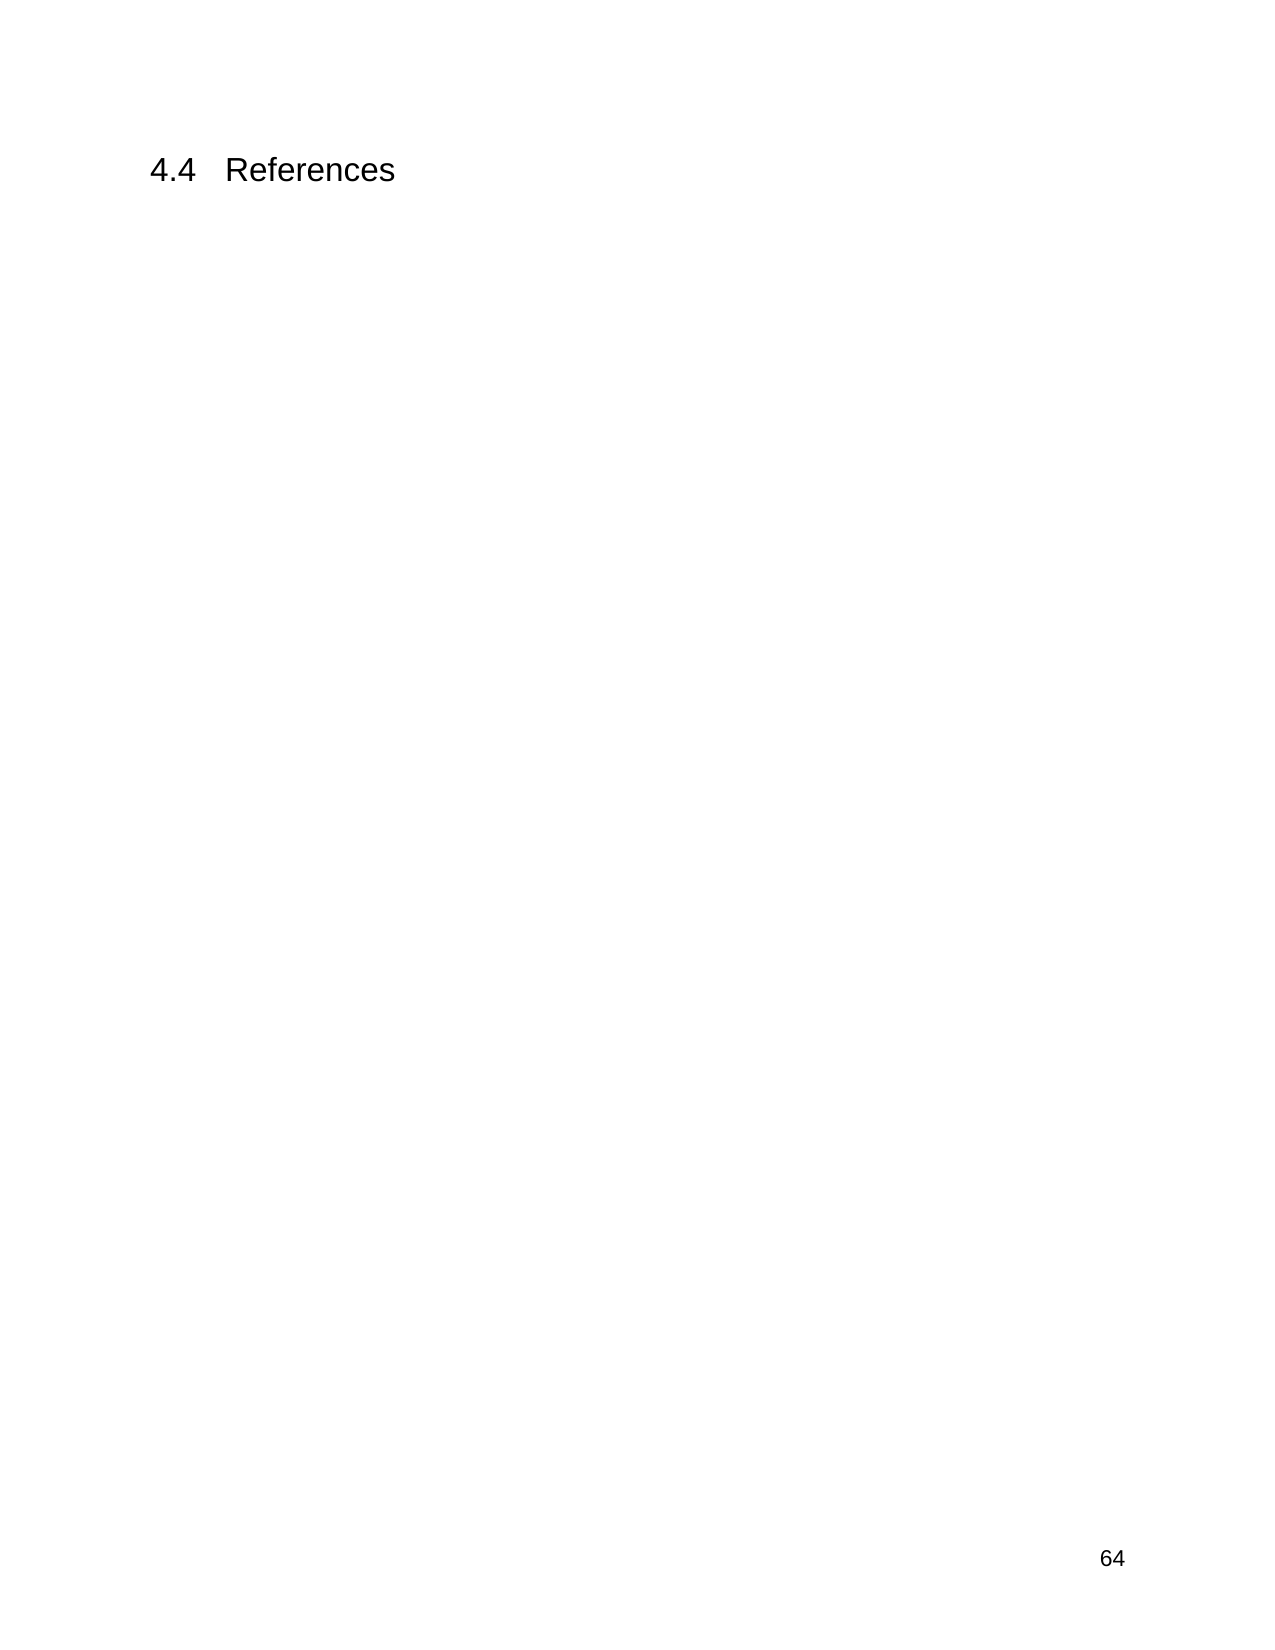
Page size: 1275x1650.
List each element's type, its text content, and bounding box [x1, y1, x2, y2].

list References [150, 150, 1125, 188]
